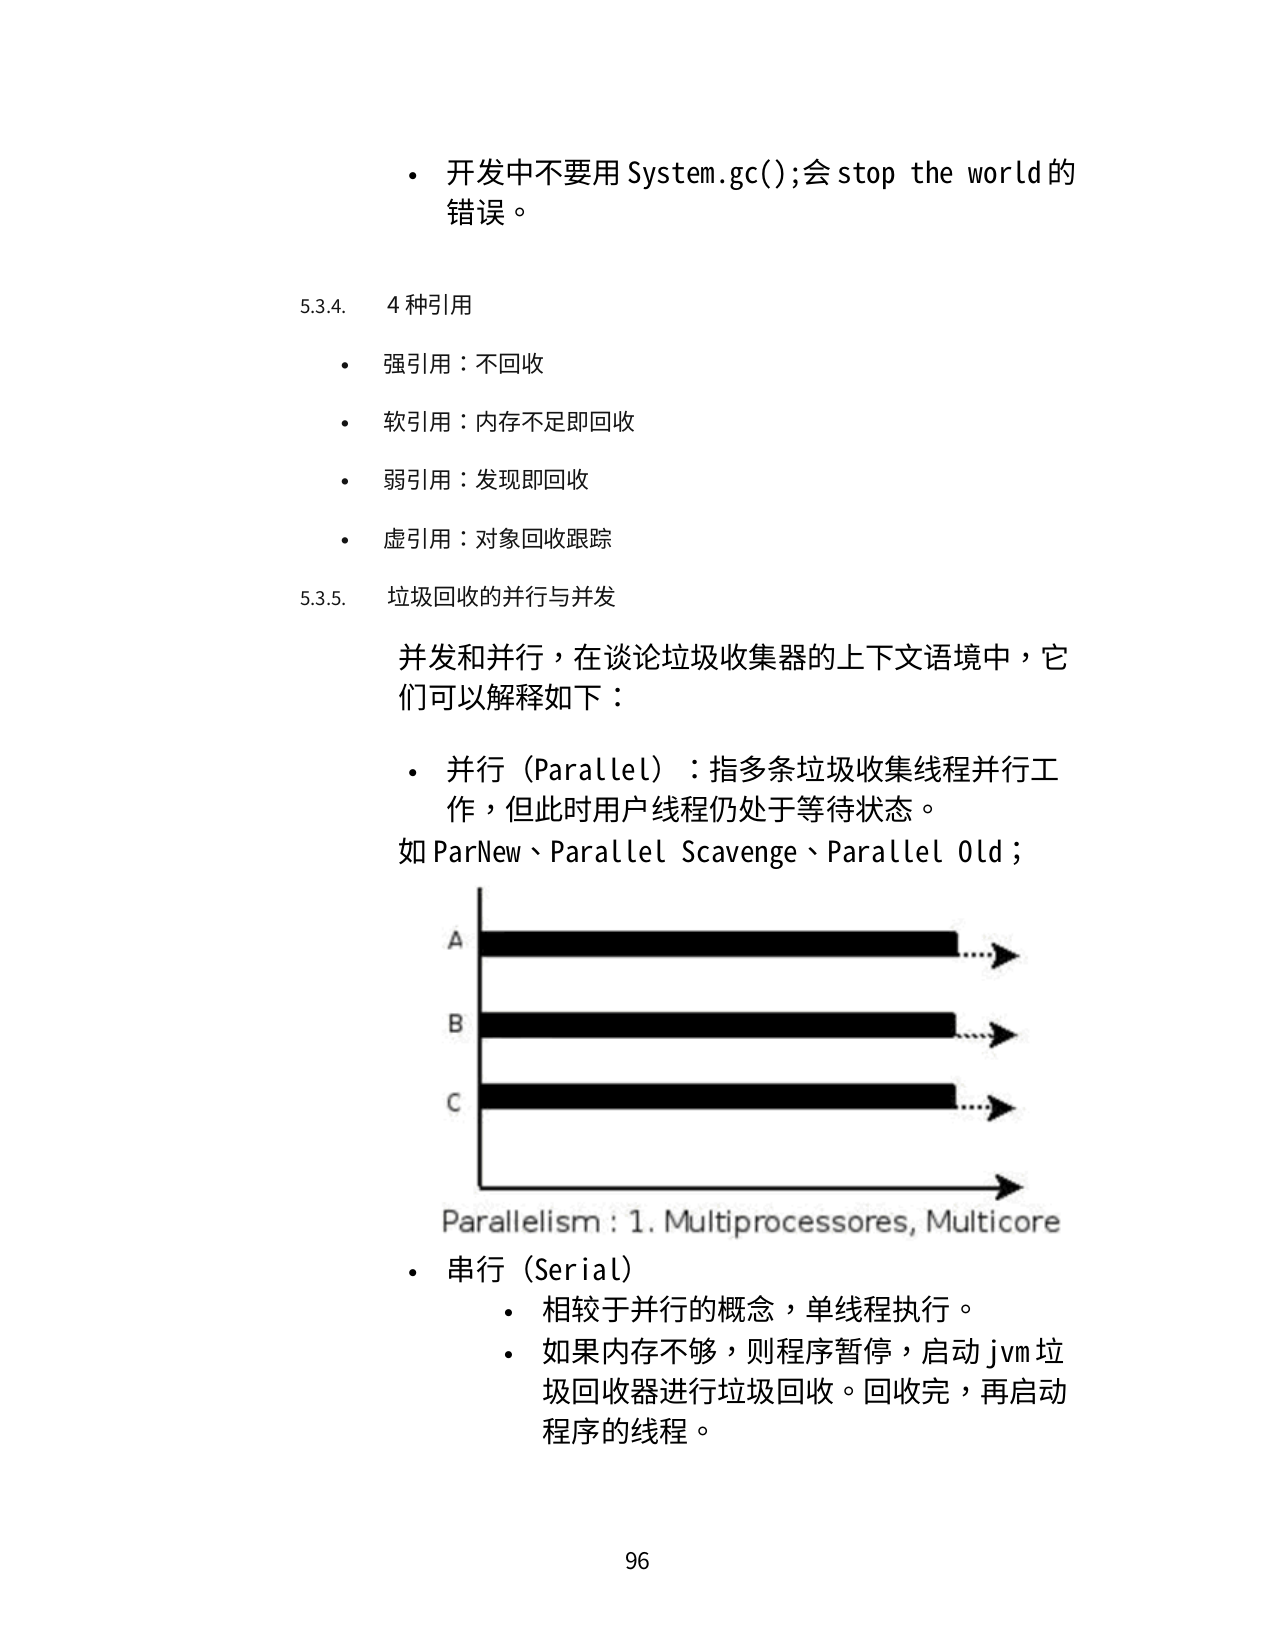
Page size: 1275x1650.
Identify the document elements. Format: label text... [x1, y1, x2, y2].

list 强引用：不回收 [342, 346, 1087, 379]
list 虚引用：对象回收跟踪 [342, 521, 1087, 554]
picture [417, 871, 1107, 1247]
list 相较于并行的概念，单线程执行。 [505, 1289, 1087, 1329]
list 弱引用：发现即回收 [342, 462, 1087, 496]
list 软引用：内存不足即回收 [342, 404, 1087, 437]
list 4种引用 [300, 287, 1087, 321]
text 并发和并行，在谈论垃圾收集器的上下文语境中，它们可以解释如下： [399, 637, 1087, 717]
list 开发中不要用System.gc();会stop the world的错误。 [409, 150, 1087, 232]
list 串行（Serial） [409, 1247, 1087, 1289]
list 并行（Parallel）：指多条垃圾收集线程并行工作，但此时用户线程仍处于等待状态。 [409, 747, 1087, 829]
text 如ParNew、Parallel Scavenge、Parallel Old； [399, 829, 1087, 871]
list 如果内存不够，则程序暂停，启动jvm垃圾回收器进行垃圾回收。回收完，再启动程序的线程。 [505, 1329, 1087, 1451]
list 垃圾回收的并行与并发 [300, 579, 1087, 612]
